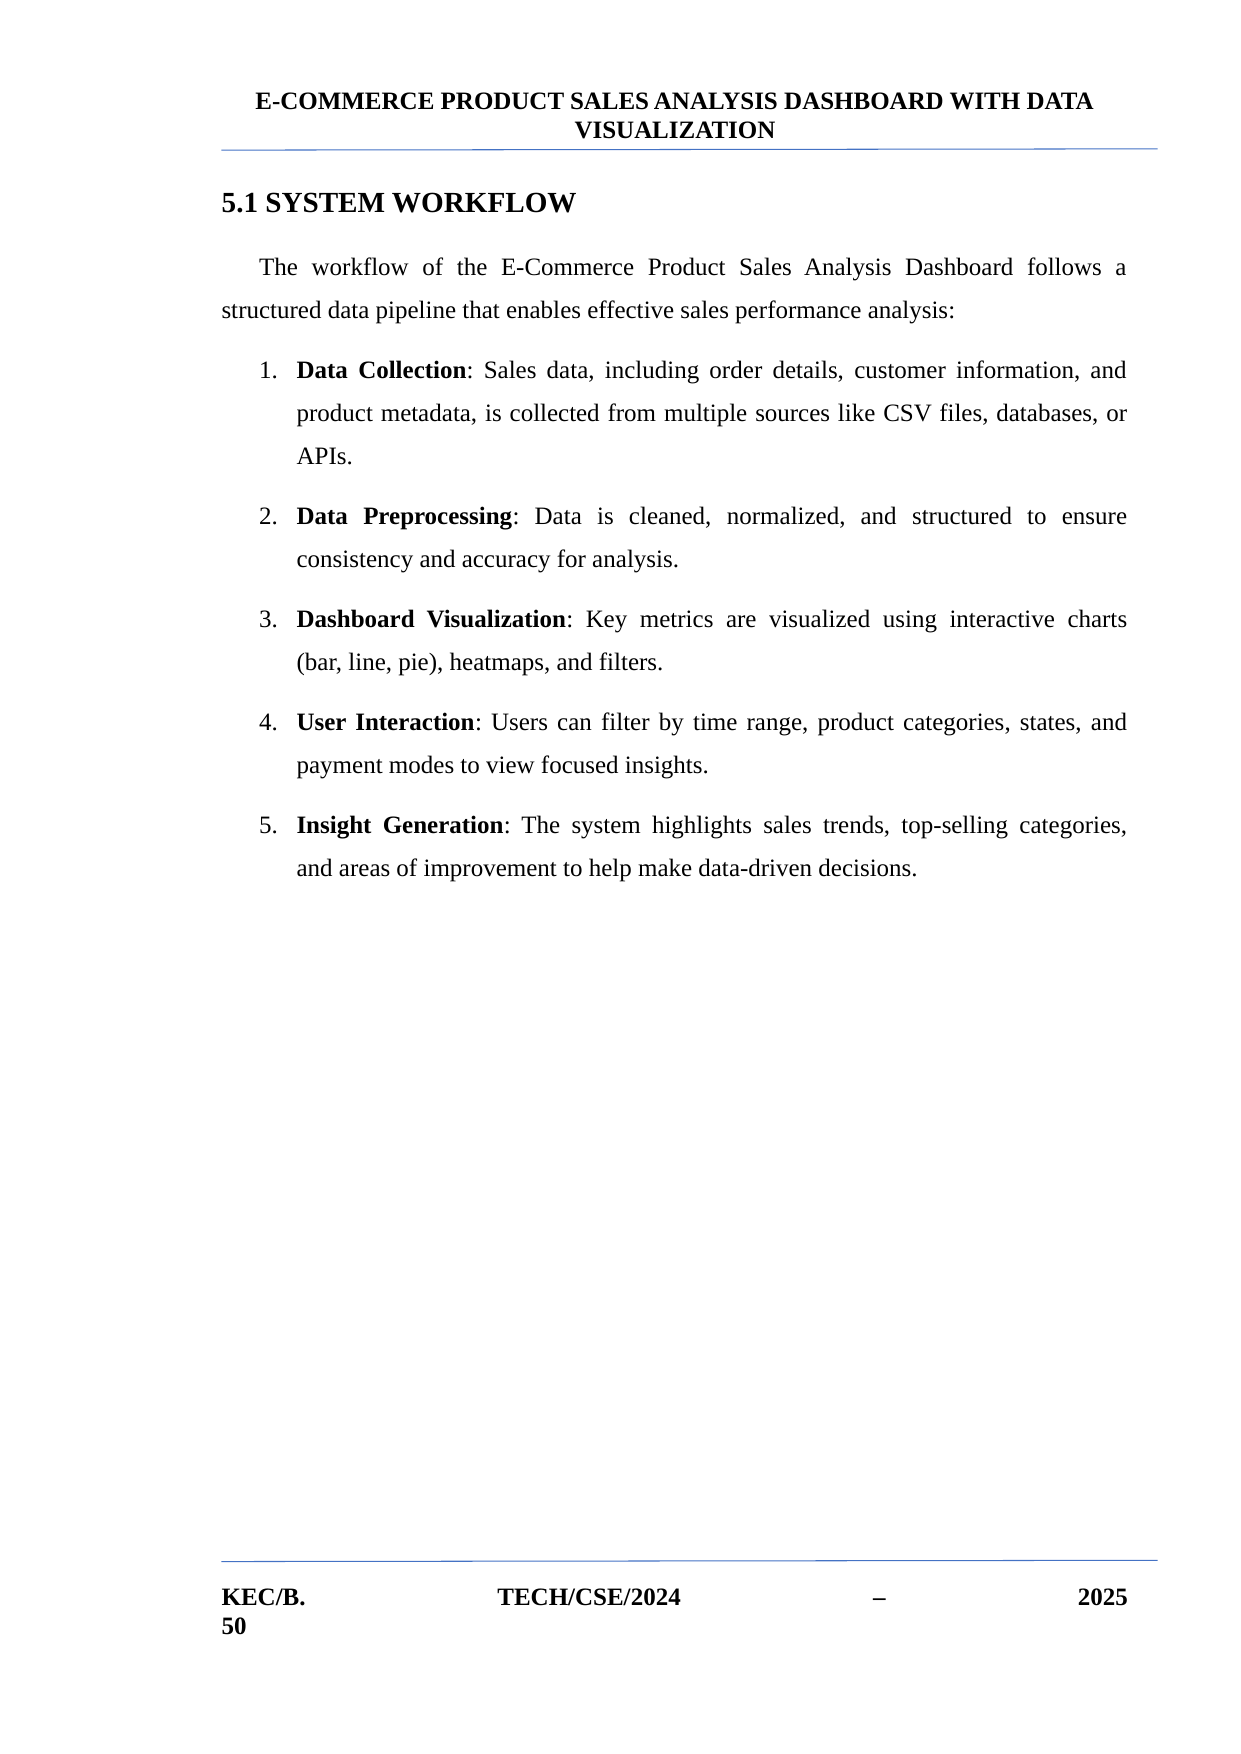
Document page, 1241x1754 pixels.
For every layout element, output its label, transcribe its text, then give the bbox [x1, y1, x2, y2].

list User Interaction: Users can filter by time range, product categories, states, and payment modes to view focused insights. [259, 707, 1128, 779]
list Data Preprocessing: Data is cleaned, normalized, and structured to ensure consistency and accuracy for analysis. [259, 501, 1128, 573]
list Dashboard Visualization: Key metrics are visualized using interactive charts (bar, line, pie), heatmaps, and filters. [259, 604, 1128, 676]
list Data Collection: Sales data, including order details, customer information, and product metadata, is collected from multiple sources like CSV files, databases, or APIs. [259, 355, 1128, 470]
list Insight Generation: The system highlights sales trends, top-selling categories, and areas of improvement to help make data-driven decisions. [259, 810, 1128, 882]
text The workflow of the E-Commerce Product Sales Analysis Dashboard follows a structured data pipeline that enables effective sales performance analysis: [221, 252, 1128, 324]
text 5.1 SYSTEM WORKFLOW [221, 185, 1128, 219]
